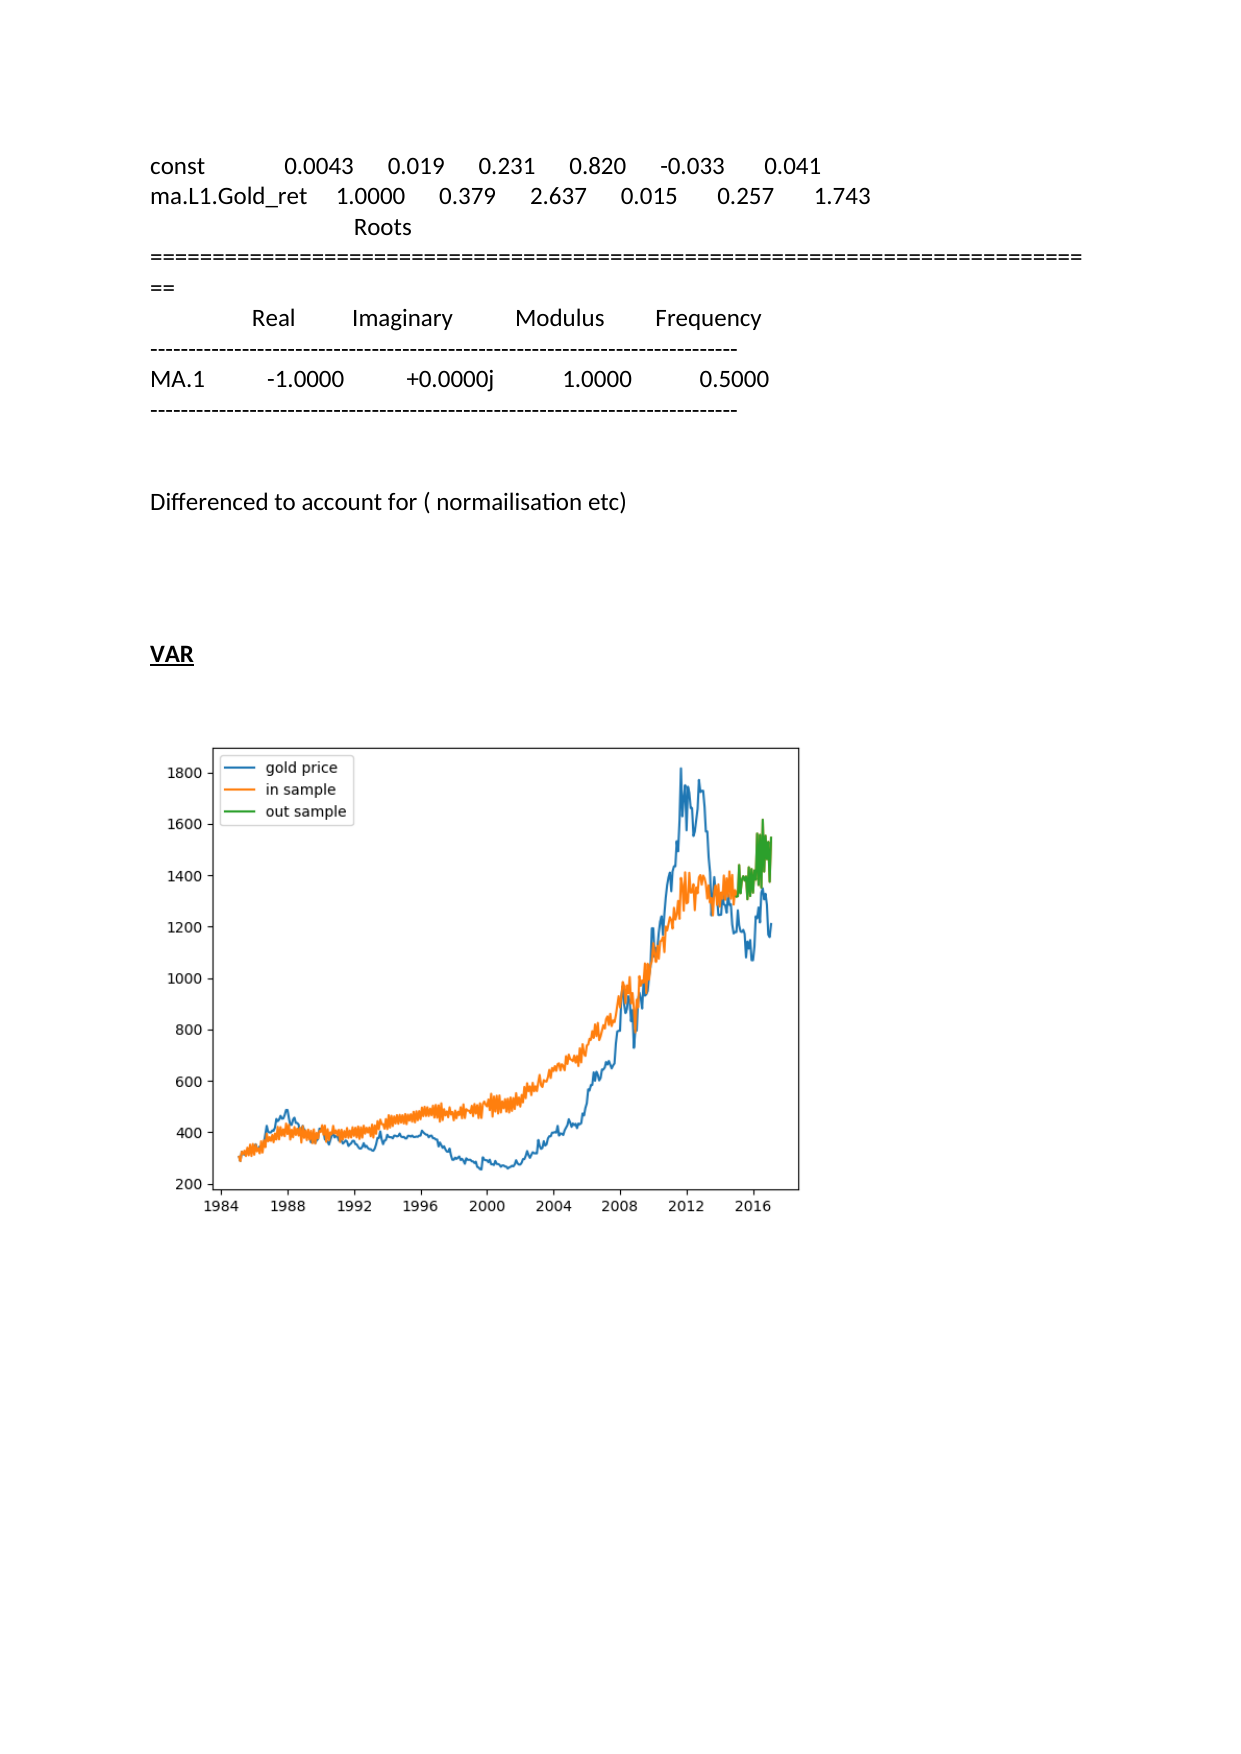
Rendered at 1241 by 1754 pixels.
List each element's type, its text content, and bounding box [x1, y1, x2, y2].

text ----------------------------------------------------------------------------- [150, 394, 1090, 425]
text ----------------------------------------------------------------------------- [150, 333, 1090, 364]
picture [150, 730, 817, 1230]
text Differenced to account for ( normailisation etc) [150, 486, 1090, 516]
text Roots [150, 211, 1090, 242]
text VAR [150, 638, 1090, 669]
text Real Imaginary Modulus Frequency [150, 303, 1090, 333]
text ma.L1.Gold_ret 1.0000 0.379 2.637 0.015 0.257 1.743 [150, 181, 1090, 211]
text ============================================================================= [150, 242, 1090, 303]
text MA.1 -1.0000 +0.0000j 1.0000 0.5000 [150, 364, 1090, 394]
text const 0.0043 0.019 0.231 0.820 -0.033 0.041 [150, 150, 1090, 181]
